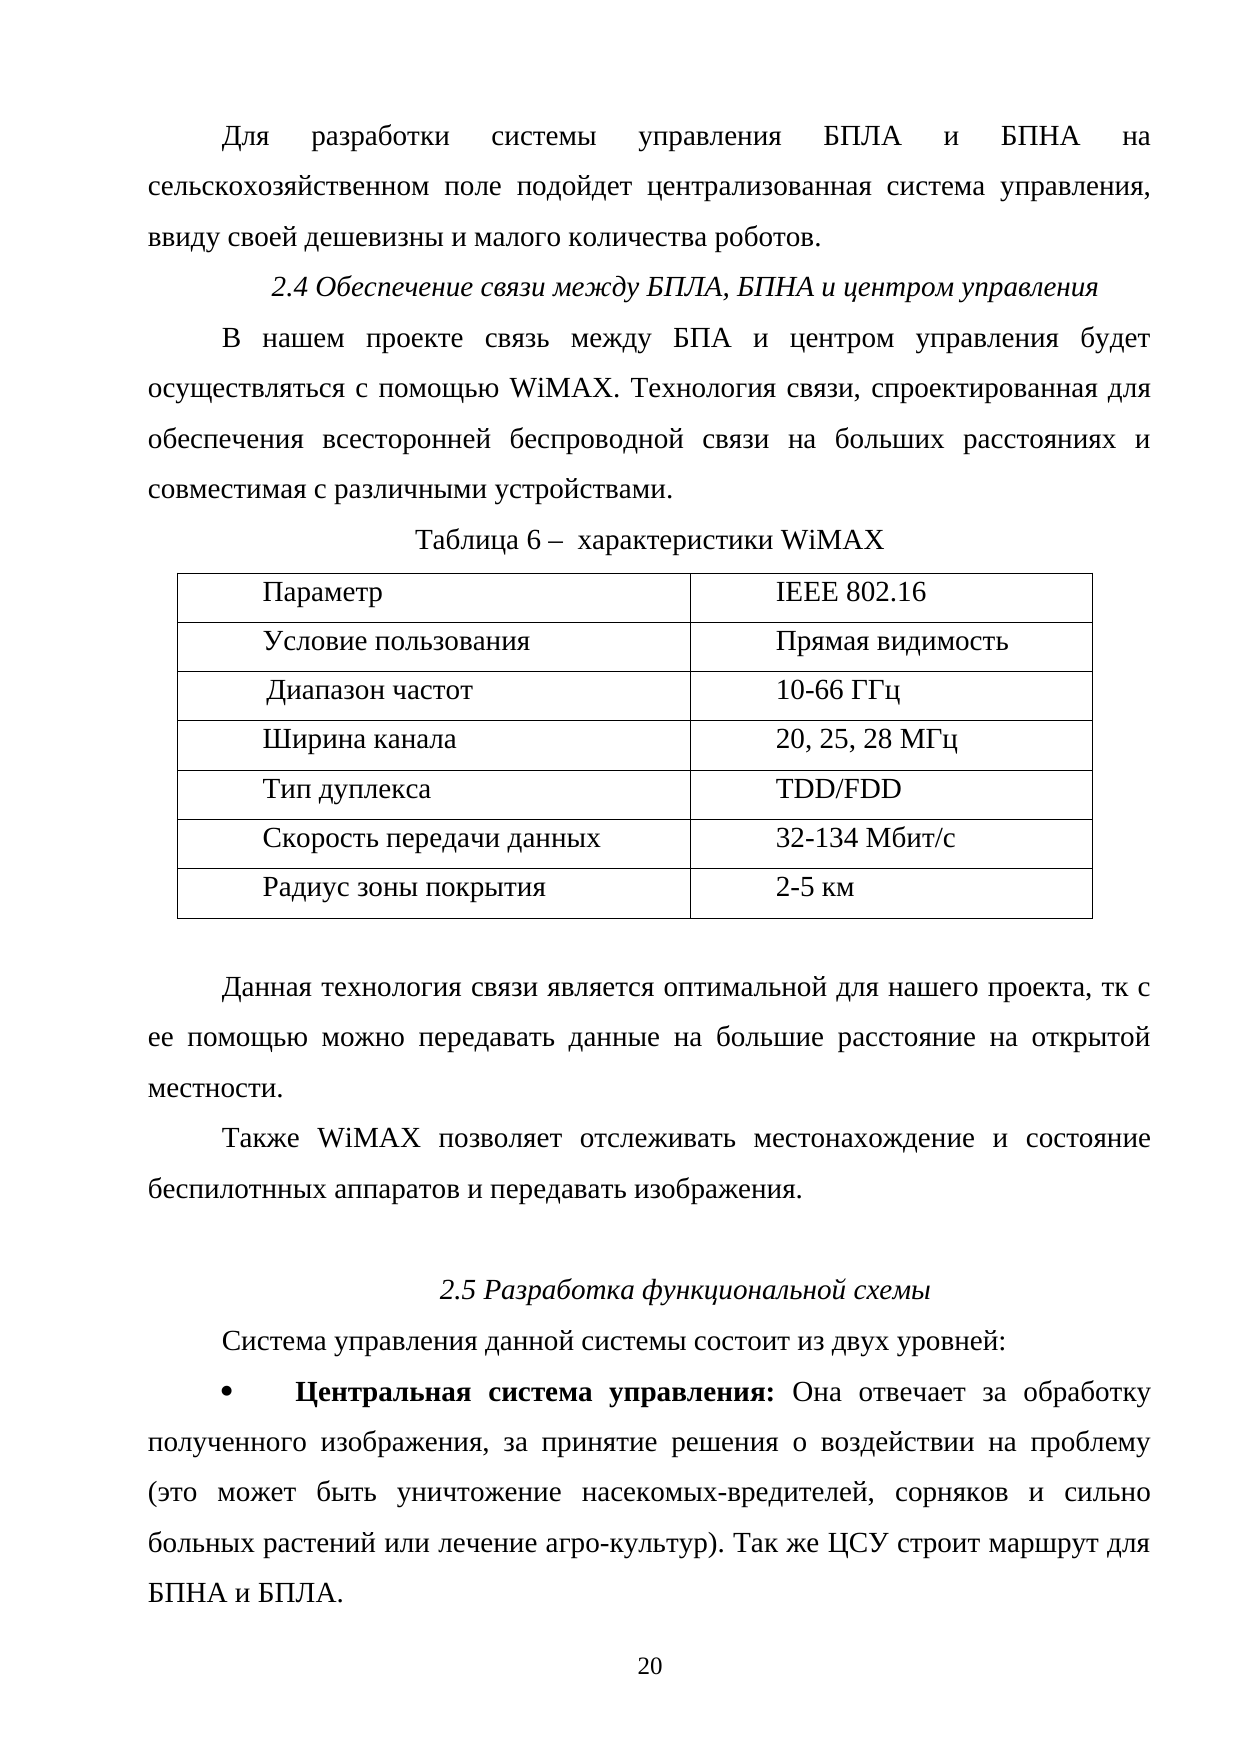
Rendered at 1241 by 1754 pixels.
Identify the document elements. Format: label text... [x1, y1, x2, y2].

table_cell Тип дуплекса [178, 771, 690, 819]
text Таблица 6 – характеристики WiMAX [148, 522, 1152, 555]
text В нашем проекте связь между БПА и центром управления будет осуществляться с помощью WiMAX. Технология связи, спроектированная для обеспечения всесторонней беспроводной связи на больших расстояниях и совместимая с различными устройствами. [148, 320, 1152, 505]
table_cell Диапазон частот [178, 672, 690, 720]
table_cell Ширина канала [178, 721, 690, 770]
table_cell TDD/FDD [691, 771, 1092, 819]
subtitle 2.5 Разработка функциональной схемы [148, 1272, 1152, 1306]
table_header Параметр [178, 574, 690, 622]
text Система управления данной системы состоит из двух уровней: [148, 1323, 1152, 1357]
table_cell 32-134 Мбит/с [691, 820, 1092, 868]
table_cell 20, 25, 28 МГц [691, 721, 1092, 770]
list Центральная система управления: Она отвечает за обработку полученного изображения, за принятие решения о воздействии на проблему (это может быть уничтожение насекомых-вредителей, сорняков и сильно больных растений или лечение агро-культур). Так же ЦСУ строит маршрут для БПНА и БПЛА. [148, 1374, 1152, 1609]
table_cell Условие пользования [178, 623, 690, 671]
text Также WiMAX позволяет отслеживать местонахождение и состояние беспилотнных аппаратов и передавать изображения. [148, 1121, 1152, 1204]
text Для разработки системы управления БПЛА и БПНА на сельскохозяйственном поле подойдет централизованная система управления, ввиду своей дешевизны и малого количества роботов. [148, 118, 1152, 252]
table_cell 2-5 км [691, 869, 1092, 917]
table_cell Прямая видимость [691, 623, 1092, 671]
subtitle 2.4 Обеспечение связи между БПЛА, БПНА и центром управления [148, 269, 1152, 303]
table_cell Скорость передачи данных [178, 820, 690, 868]
text Данная технология связи является оптимальной для нашего проекта, тк с ее помощью можно передавать данные на большие расстояние на открытой местности. [148, 969, 1152, 1103]
table_cell 10-66 ГГц [691, 672, 1092, 720]
table_header IEEE 802.16 [691, 574, 1092, 622]
table_cell Радиус зоны покрытия [178, 869, 690, 917]
